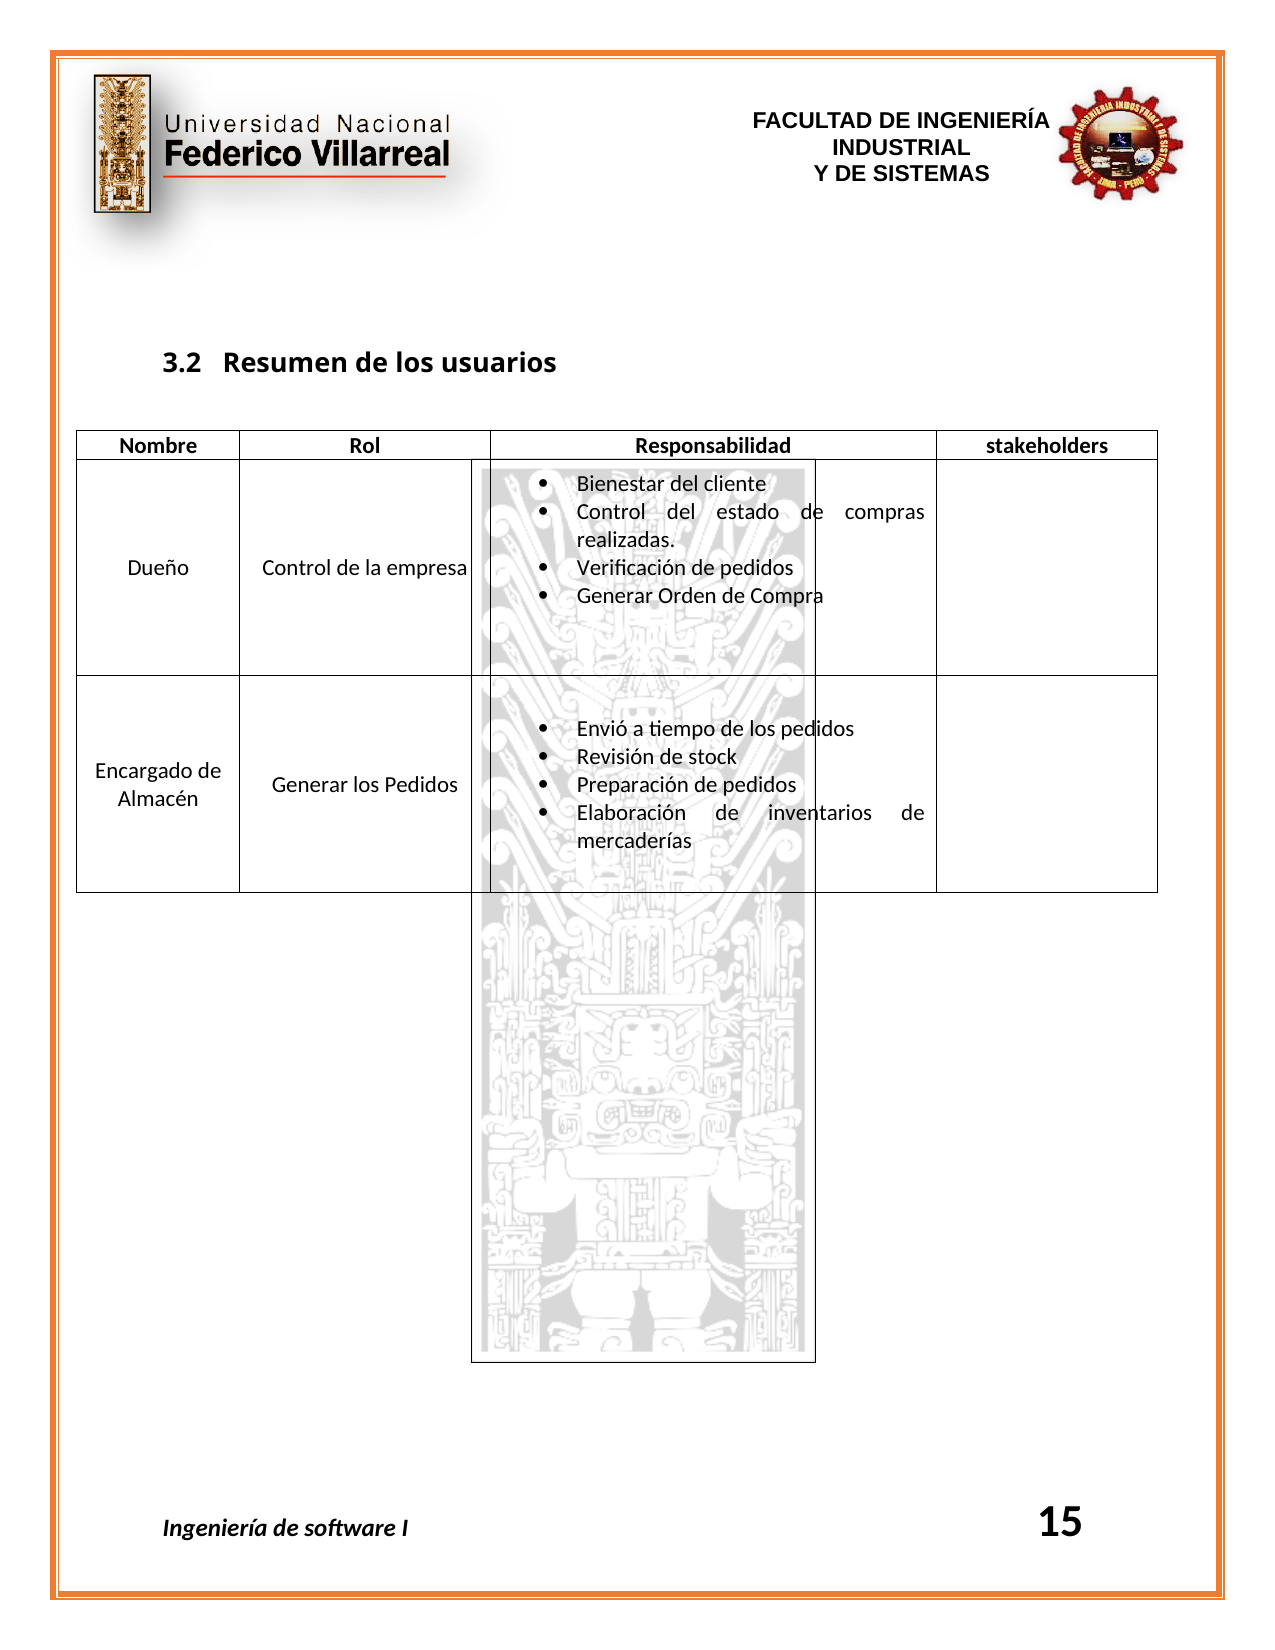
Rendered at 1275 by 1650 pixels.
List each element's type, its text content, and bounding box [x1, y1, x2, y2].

table_header stakeholders [937, 431, 1157, 459]
table_header Responsabilidad [491, 431, 936, 459]
subtitle Resumen de los usuarios [162, 344, 1063, 381]
table_header Nombre [77, 431, 239, 459]
table_cell [937, 676, 1157, 892]
table_cell Bienestar del cliente Control del estado de compras realizadas. Verificación de pedidos Generar Orden de Compra [491, 460, 936, 675]
table_cell Encargado de Almacén [77, 676, 239, 892]
picture [93, 74, 449, 213]
table_cell Envió a tiempo de los pedidos Revisión de stock Preparación de pedidos Elaboración de inventarios de mercaderías [491, 676, 936, 892]
table_cell [937, 460, 1157, 675]
table_cell Control de la empresa [240, 460, 490, 675]
table_cell Dueño [77, 460, 239, 675]
table_cell Generar los Pedidos [240, 676, 490, 892]
picture [1057, 83, 1186, 204]
table_header Rol [240, 431, 490, 459]
